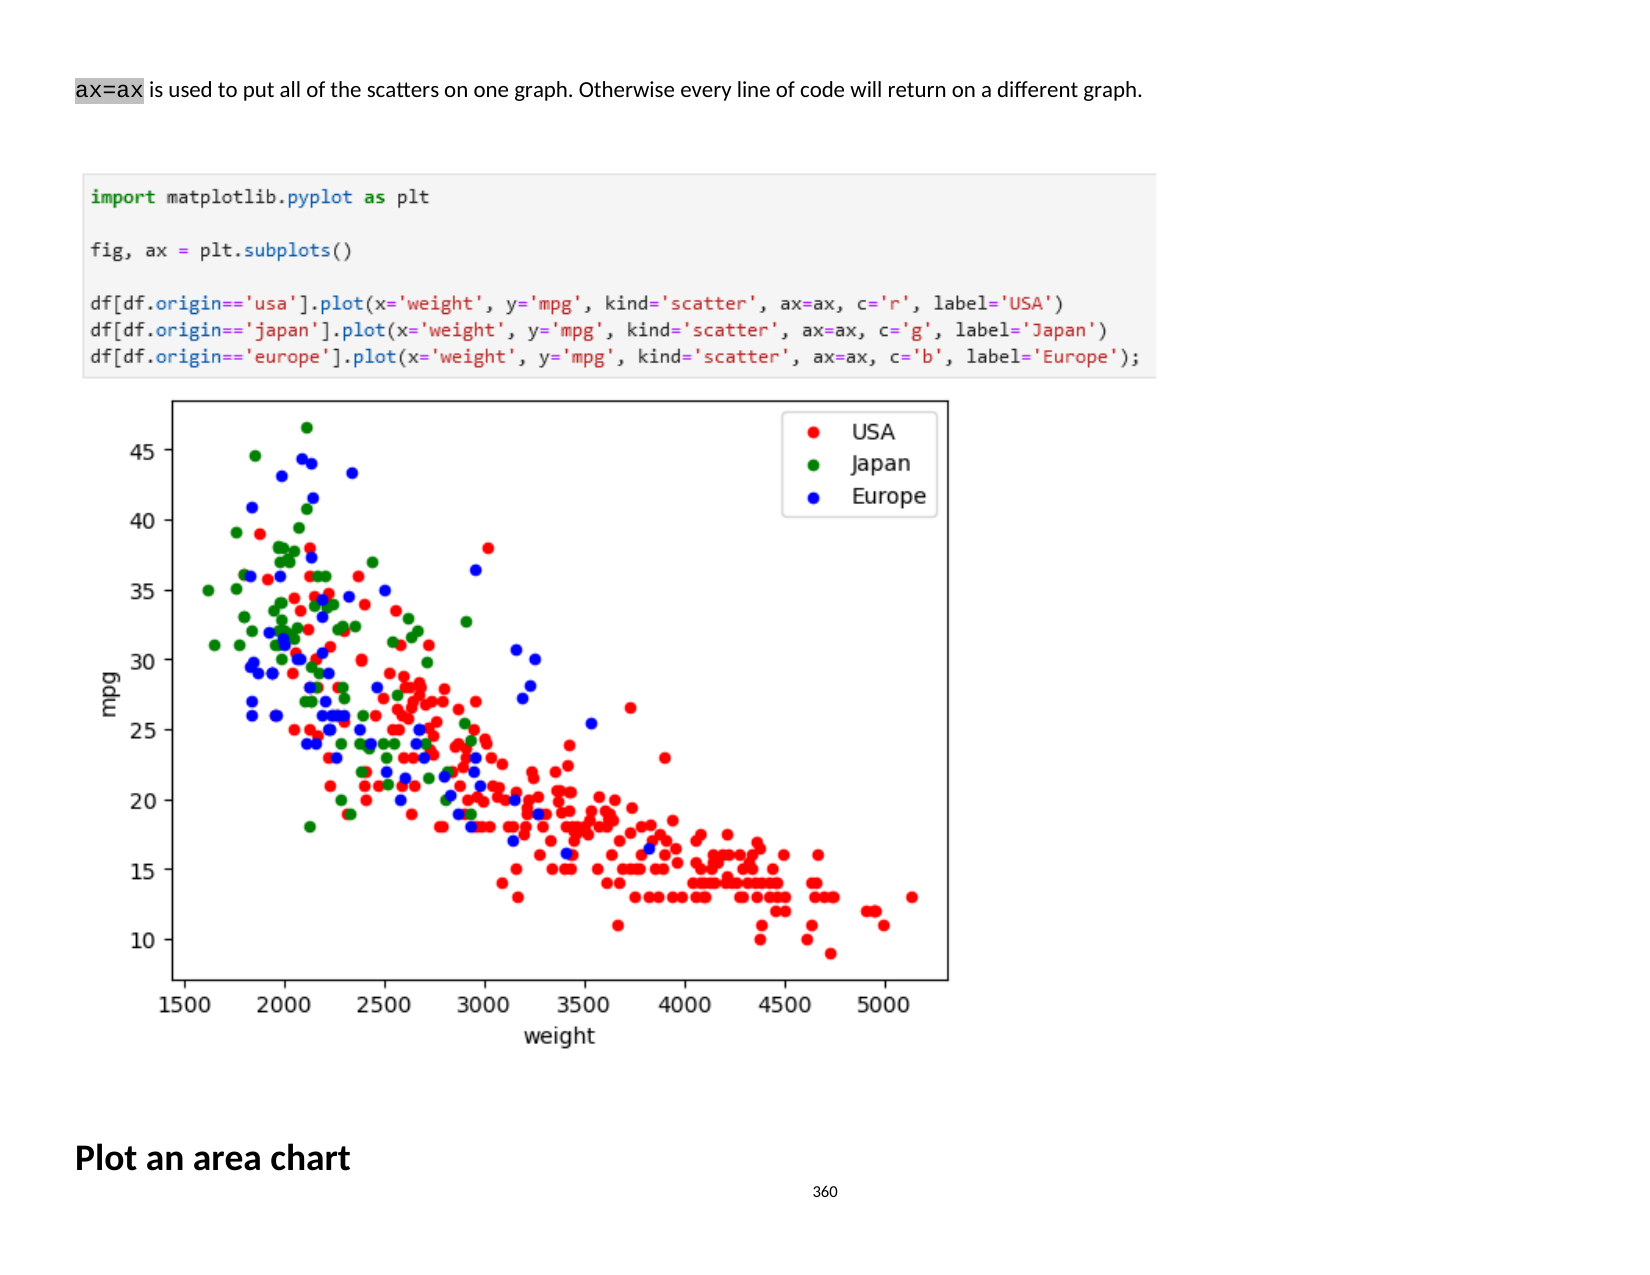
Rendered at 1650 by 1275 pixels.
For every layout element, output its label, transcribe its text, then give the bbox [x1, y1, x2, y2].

text Plot an area chart [75, 1134, 1575, 1180]
text ax=ax is used to put all of the scatters on one graph. Otherwise every line of code will return on a different graph. [75, 75, 1575, 104]
picture [75, 170, 1157, 1069]
